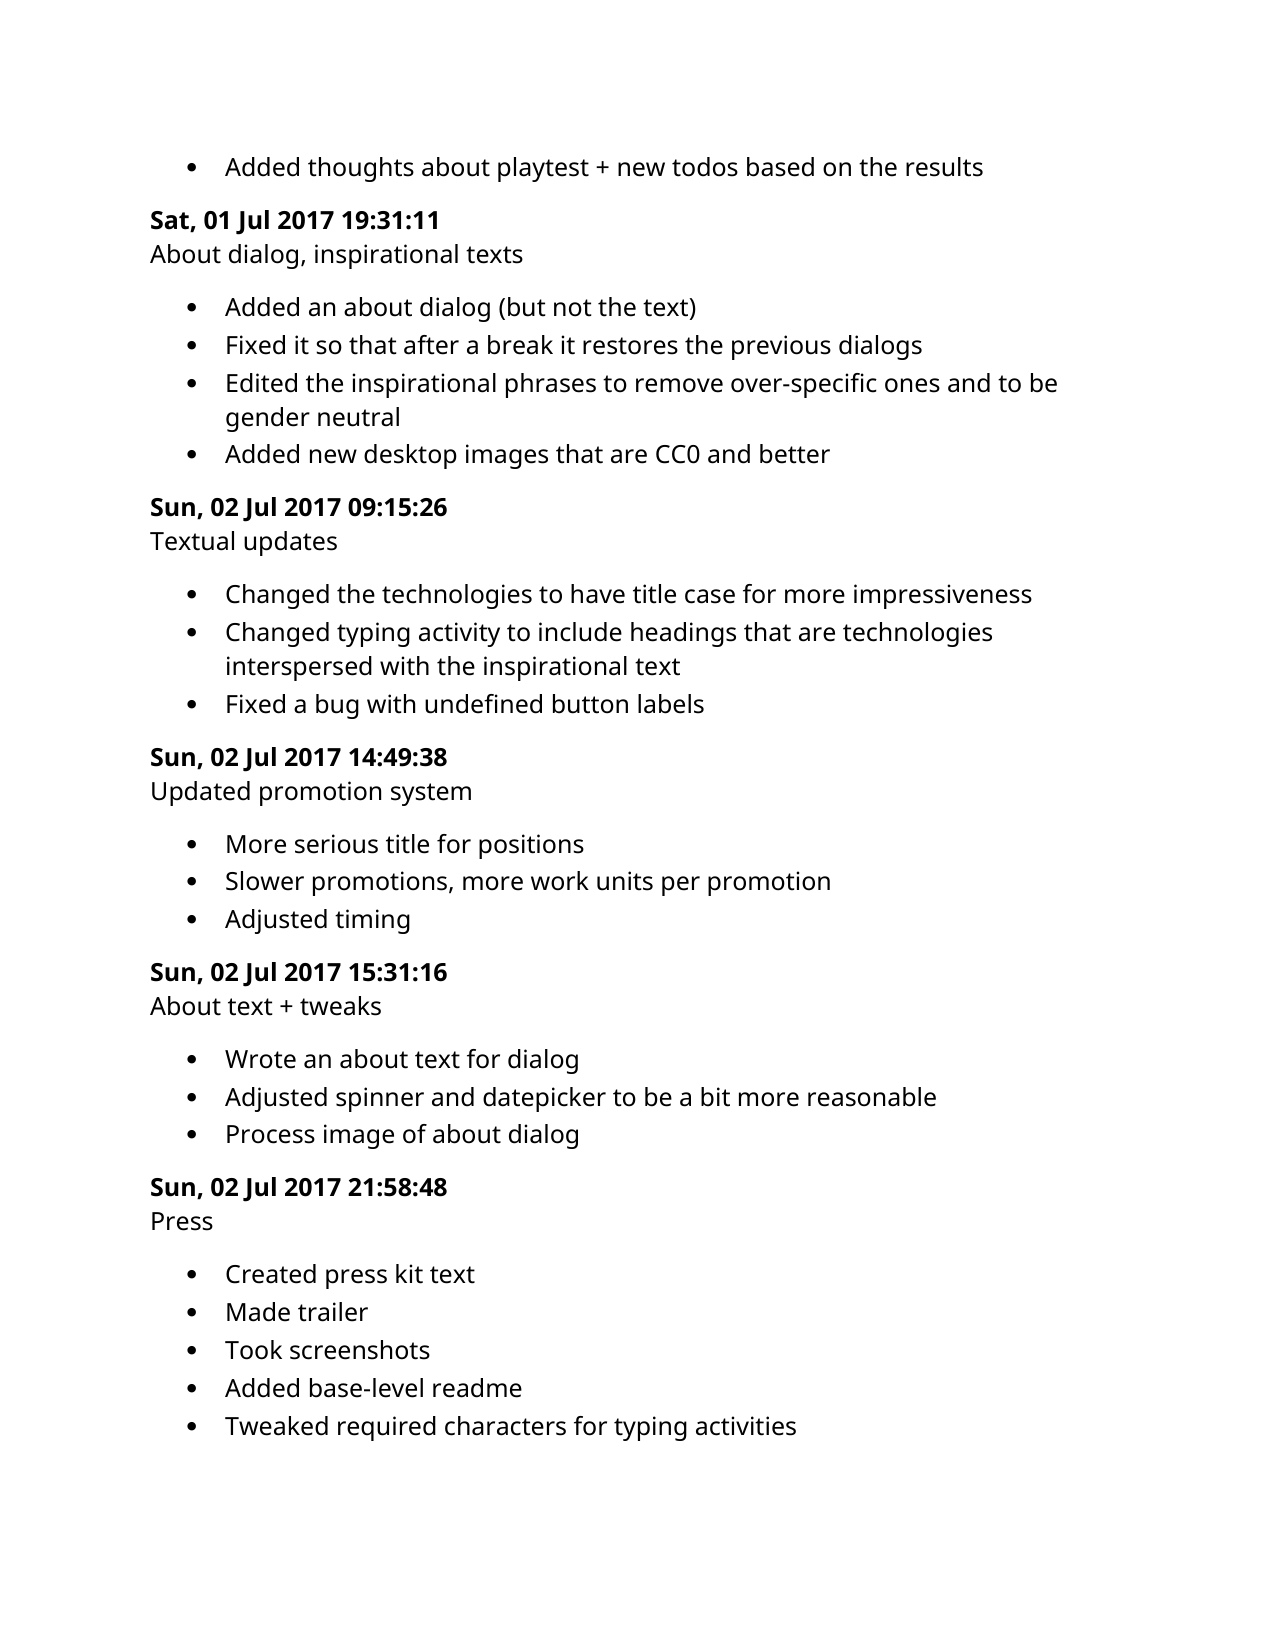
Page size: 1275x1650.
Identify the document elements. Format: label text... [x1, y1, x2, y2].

list Created press kit text [187, 1257, 1125, 1291]
list Wrote an about text for dialog [187, 1042, 1125, 1076]
list Slower promotions, more work units per promotion [187, 864, 1125, 898]
text Sun, 02 Jul 2017 14:49:38 Updated promotion system [150, 739, 1125, 807]
text Sun, 02 Jul 2017 09:15:26 Textual updates [150, 490, 1125, 558]
list Added an about dialog (but not the text) [187, 290, 1125, 324]
text Sun, 02 Jul 2017 21:58:48 Press [150, 1170, 1125, 1238]
text Sun, 02 Jul 2017 15:31:16 About text + tweaks [150, 955, 1125, 1023]
list Process image of about dialog [187, 1117, 1125, 1151]
text Sat, 01 Jul 2017 19:31:11 About dialog, inspirational texts [150, 203, 1125, 271]
list Edited the inspirational phrases to remove over-specific ones and to be gender neutral [187, 365, 1125, 433]
list Adjusted spinner and datepicker to be a bit more reasonable [187, 1079, 1125, 1113]
list Fixed it so that after a break it restores the previous dialogs [187, 327, 1125, 362]
list Changed the technologies to have title case for more impressiveness [187, 577, 1125, 611]
list Added base-level readme [187, 1370, 1125, 1404]
list Fixed a bug with undefined button labels [187, 687, 1125, 721]
list Took screenshots [187, 1332, 1125, 1367]
list Made trailer [187, 1295, 1125, 1329]
list Added thoughts about playtest + new todos based on the results [187, 150, 1125, 184]
list More serious title for positions [187, 826, 1125, 860]
list Tweaked required characters for typing activities [187, 1408, 1125, 1442]
list Changed typing activity to include headings that are technologies interspersed with the inspirational text [187, 615, 1125, 683]
list Added new desktop images that are CC0 and better [187, 437, 1125, 471]
list Adjusted timing [187, 902, 1125, 936]
